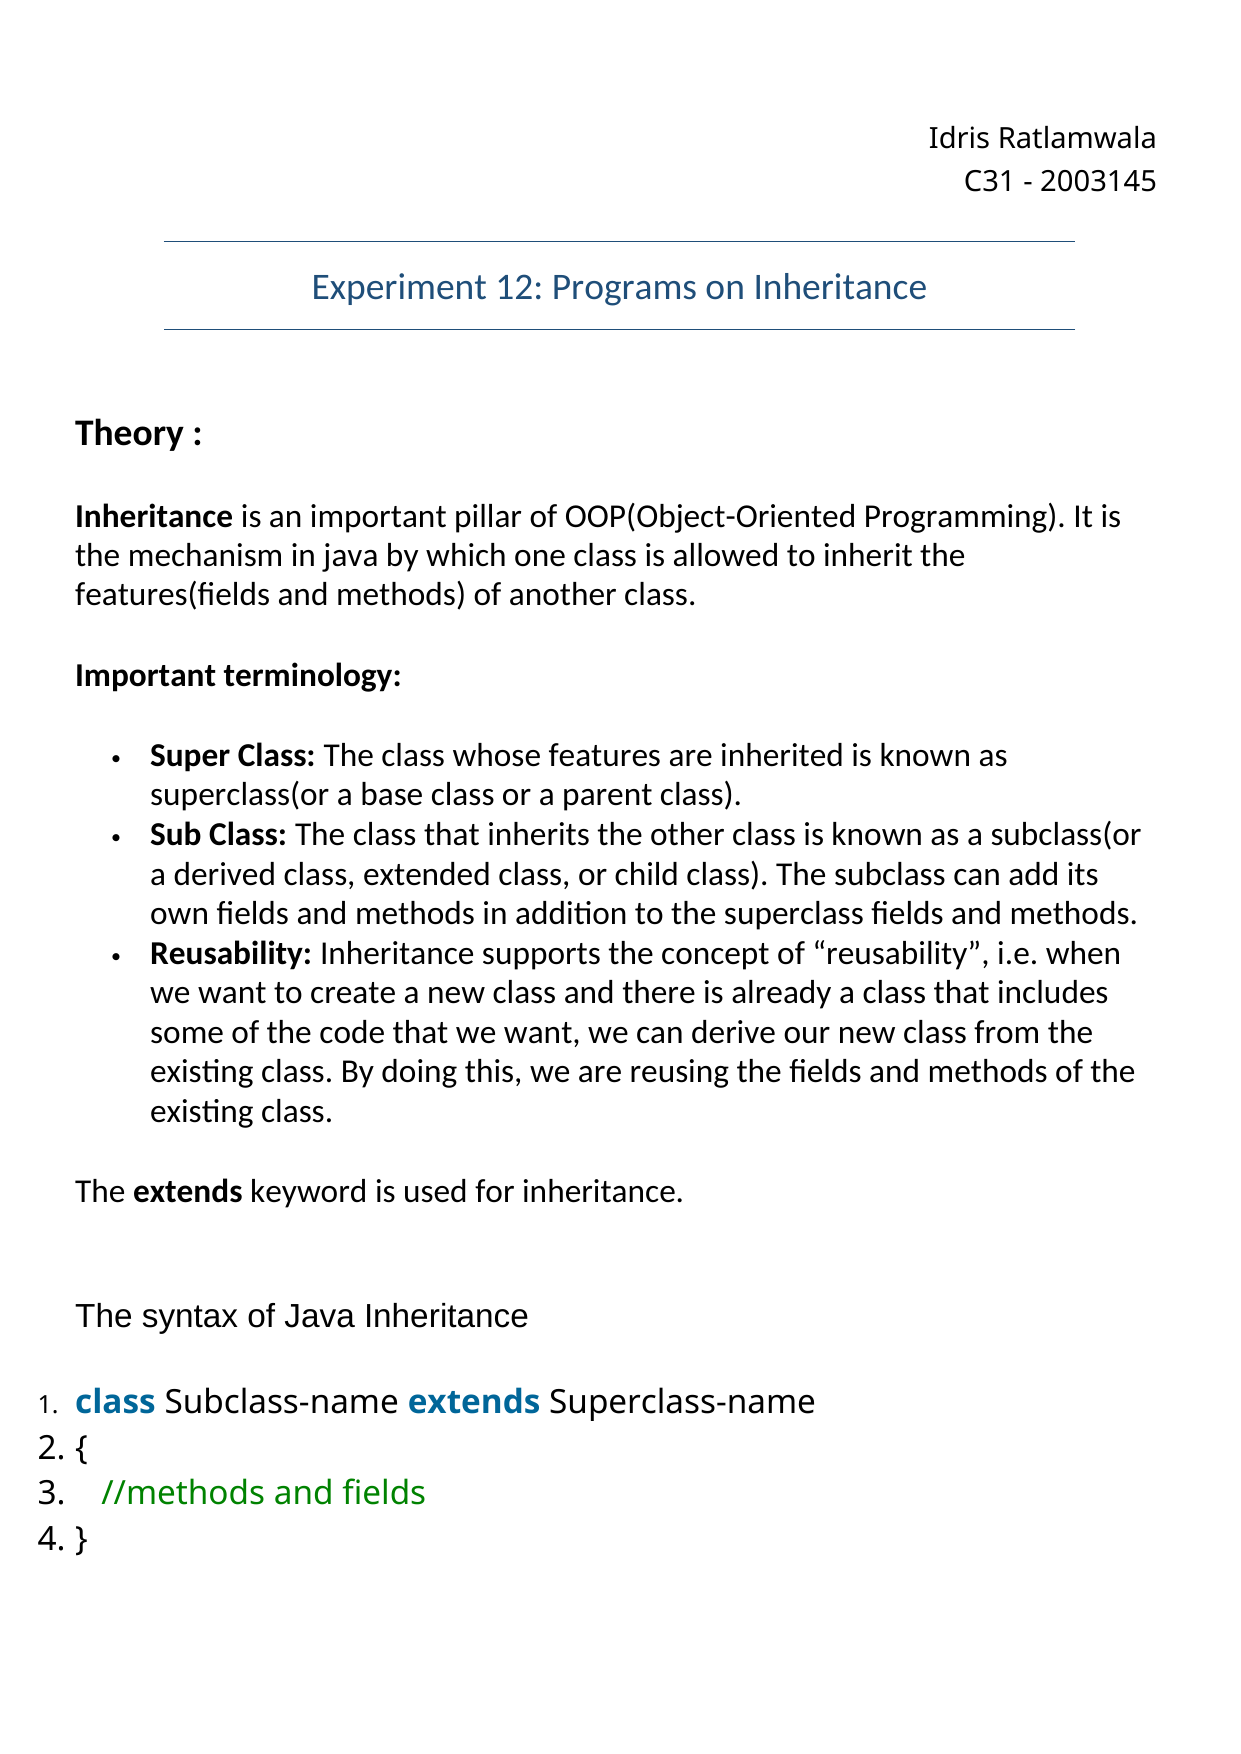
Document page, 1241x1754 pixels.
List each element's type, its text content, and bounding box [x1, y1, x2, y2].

text Inheritance is an important pillar of OOP(Object-Oriented Programming). It is the mechanism in java by which one class is allowed to inherit the features(fields and methods) of another class. [75, 496, 1165, 614]
text The extends keyword is used for inheritance. [75, 1171, 1165, 1211]
list //methods and fields [37, 1469, 1165, 1514]
list { [37, 1424, 1165, 1469]
list Super Class: The class whose features are inherited is known as superclass(or a base class or a parent class). [112, 735, 1165, 814]
text Important terminology: [75, 655, 1165, 694]
text Theory : [75, 410, 1165, 455]
subtitle The syntax of Java Inheritance [75, 1296, 1165, 1335]
text Idris Ratlamwala [75, 118, 1157, 157]
list } [37, 1514, 1165, 1560]
list class Subclass-name extends Superclass-name [37, 1378, 1165, 1424]
list Reusability: Inheritance supports the concept of “reusability”, i.e. when we want to create a new class and there is already a class that includes some of the code that we want, we can derive our new class from the existing class. By doing this, we are reusing the fields and methods of the existing class. [112, 933, 1165, 1131]
list Sub Class: The class that inherits the other class is known as a subclass(or a derived class, extended class, or child class). The subclass can add its own fields and methods in addition to the superclass fields and methods. [112, 814, 1165, 933]
text Experiment 12: Programs on Inheritance [164, 242, 1075, 329]
text C31 - 2003145 [75, 161, 1157, 200]
